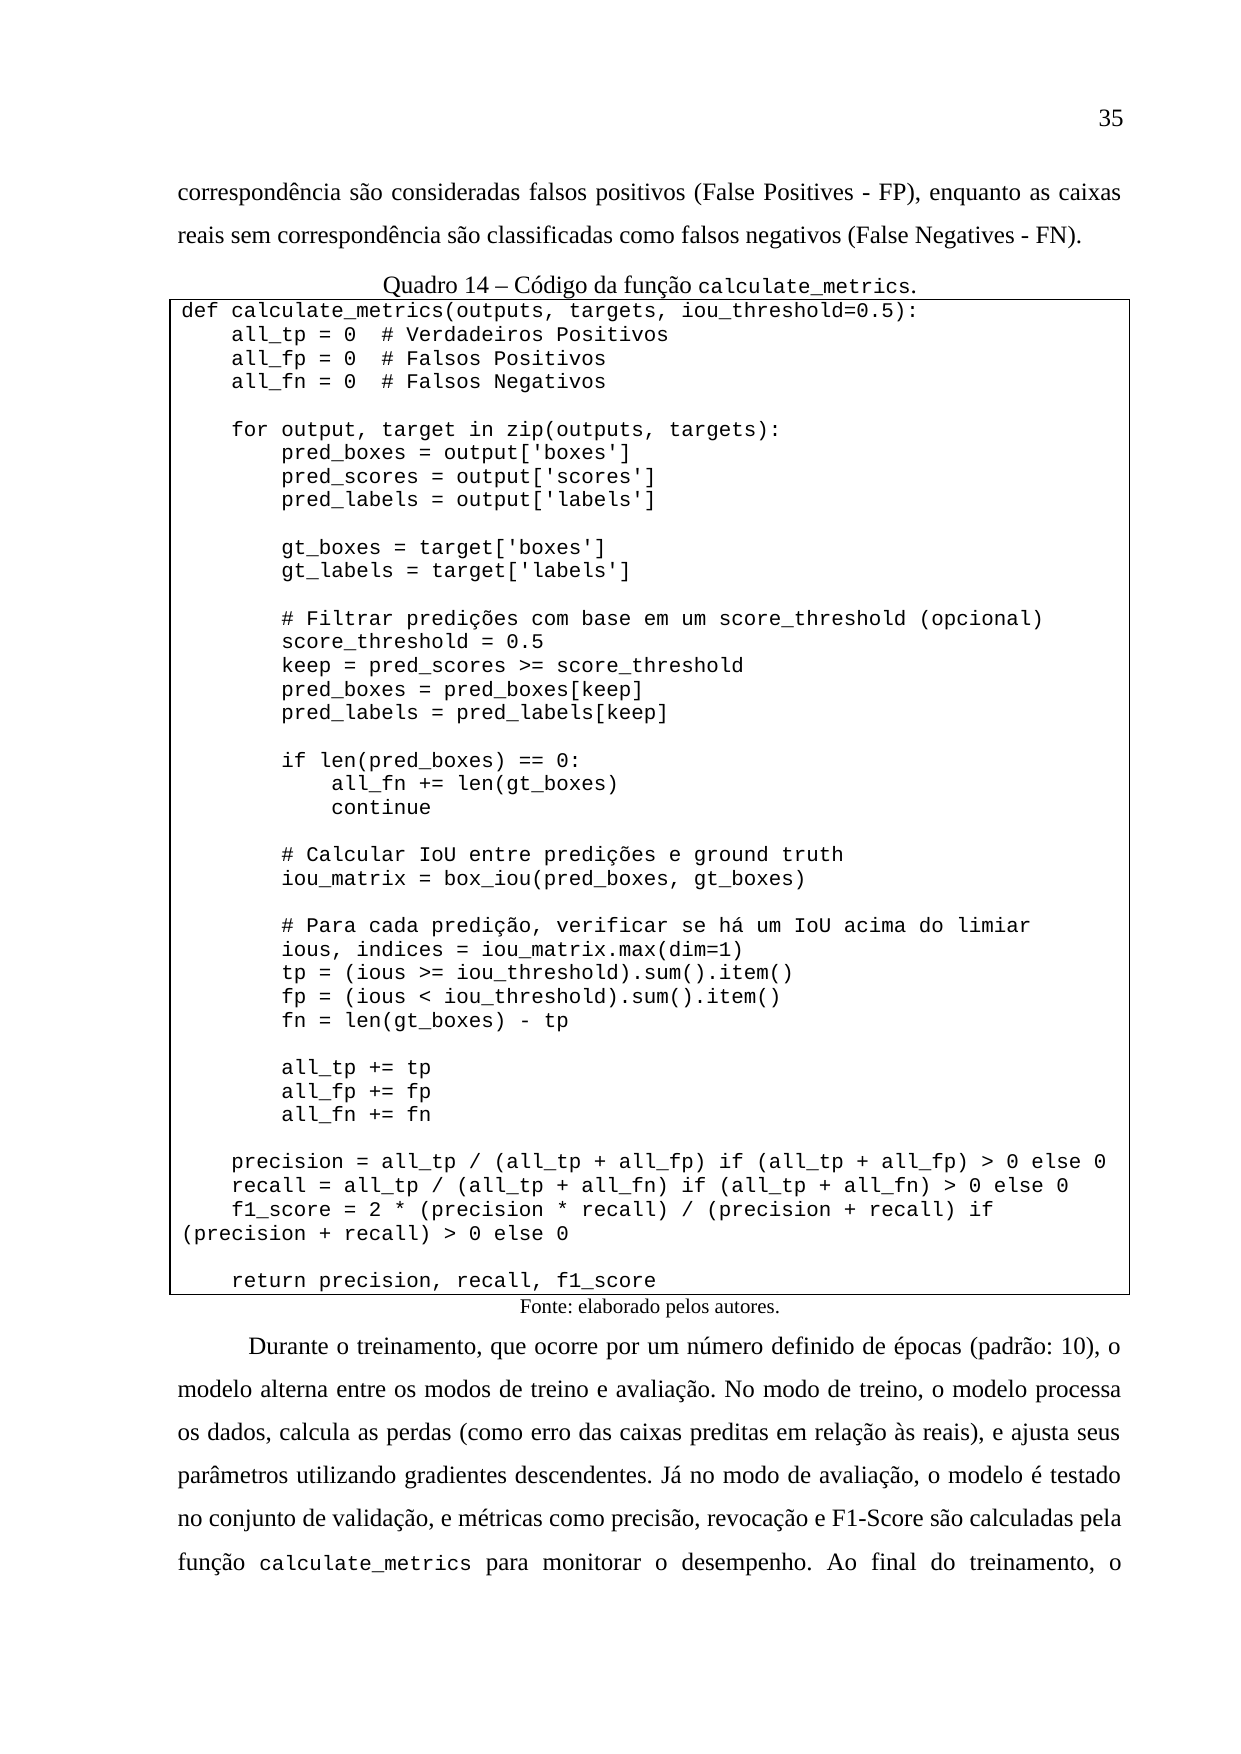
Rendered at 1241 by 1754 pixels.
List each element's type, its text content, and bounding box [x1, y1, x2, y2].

text Fonte: elaborado pelos autores. [177, 1295, 1122, 1318]
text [177, 1331, 1122, 1576]
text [177, 177, 1122, 249]
table_header def calculate_metrics(outputs, targets, iou_threshold=0.5): all_tp = 0 # Verdadeiros Positivos all_fp = 0 # Falsos Positivos all_fn = 0 # Falsos Negativos for output, target in zip(outputs, targets): pred_boxes = output['boxes'] pred_scores = output['scores'] pred_labels = output['labels'] gt_boxes = target['boxes'] gt_labels = target['labels'] # Filtrar predições com base em um score_threshold (opcional) score_threshold = 0.5 keep = pred_scores >= score_threshold pred_boxes = pred_boxes[keep] pred_labels = pred_labels[keep] if len(pred_boxes) == 0: all_fn += len(gt_boxes) continue # Calcular IoU entre predições e ground truth iou_matrix = box_iou(pred_boxes, gt_boxes) # Para cada predição, verificar se há um IoU acima do limiar ious, indices = iou_matrix.max(dim=1) tp = (ious >= iou_threshold).sum().item() fp = (ious < iou_threshold).sum().item() fn = len(gt_boxes) - tp all_tp += tp all_fp += fp all_fn += fn precision = all_tp / (all_tp + all_fp) if (all_tp + all_fp) > 0 else 0 recall = all_tp / (all_tp + all_fn) if (all_tp + all_fn) > 0 else 0 f1_score = 2 * (precision * recall) / (precision + recall) if (precision + recall) > 0 else 0 return precision, recall, f1_score [171, 300, 1129, 1293]
